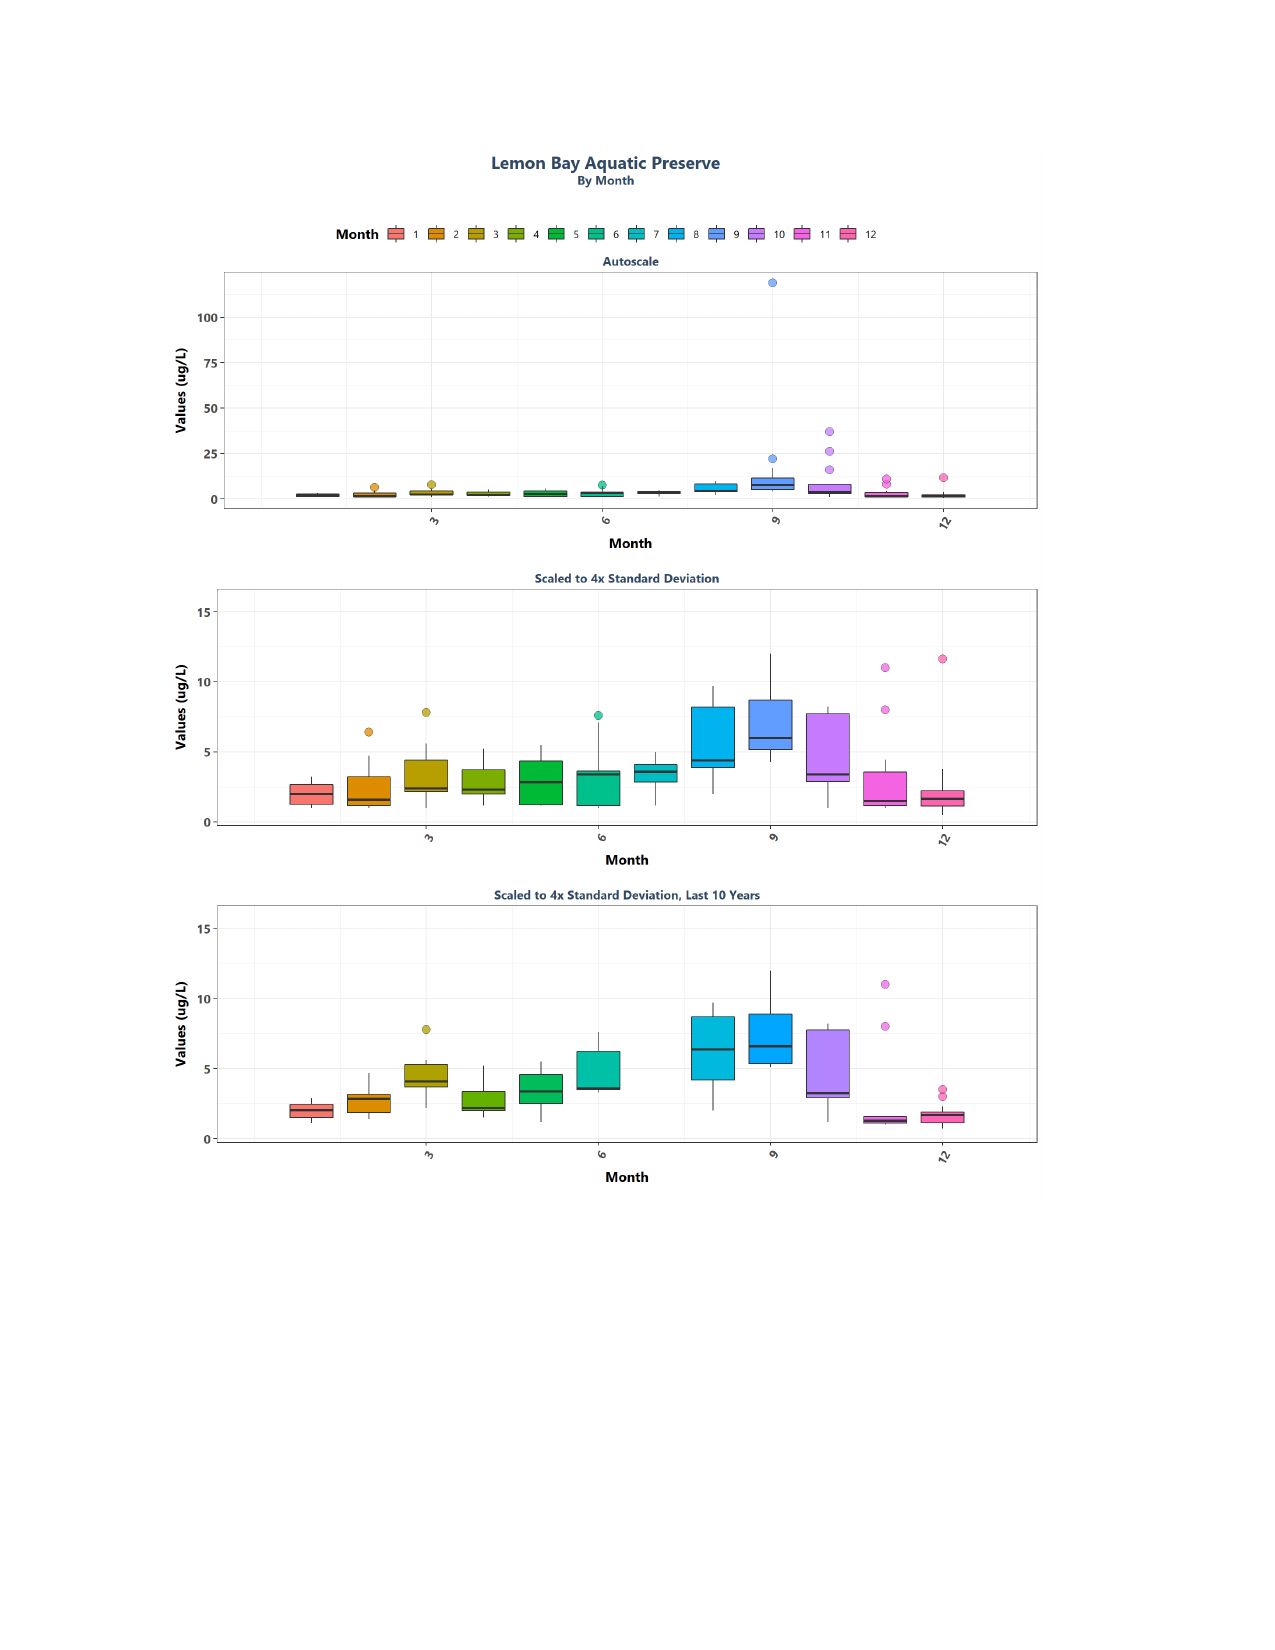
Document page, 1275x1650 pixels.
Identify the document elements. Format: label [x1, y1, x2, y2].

picture [168, 150, 1044, 1200]
